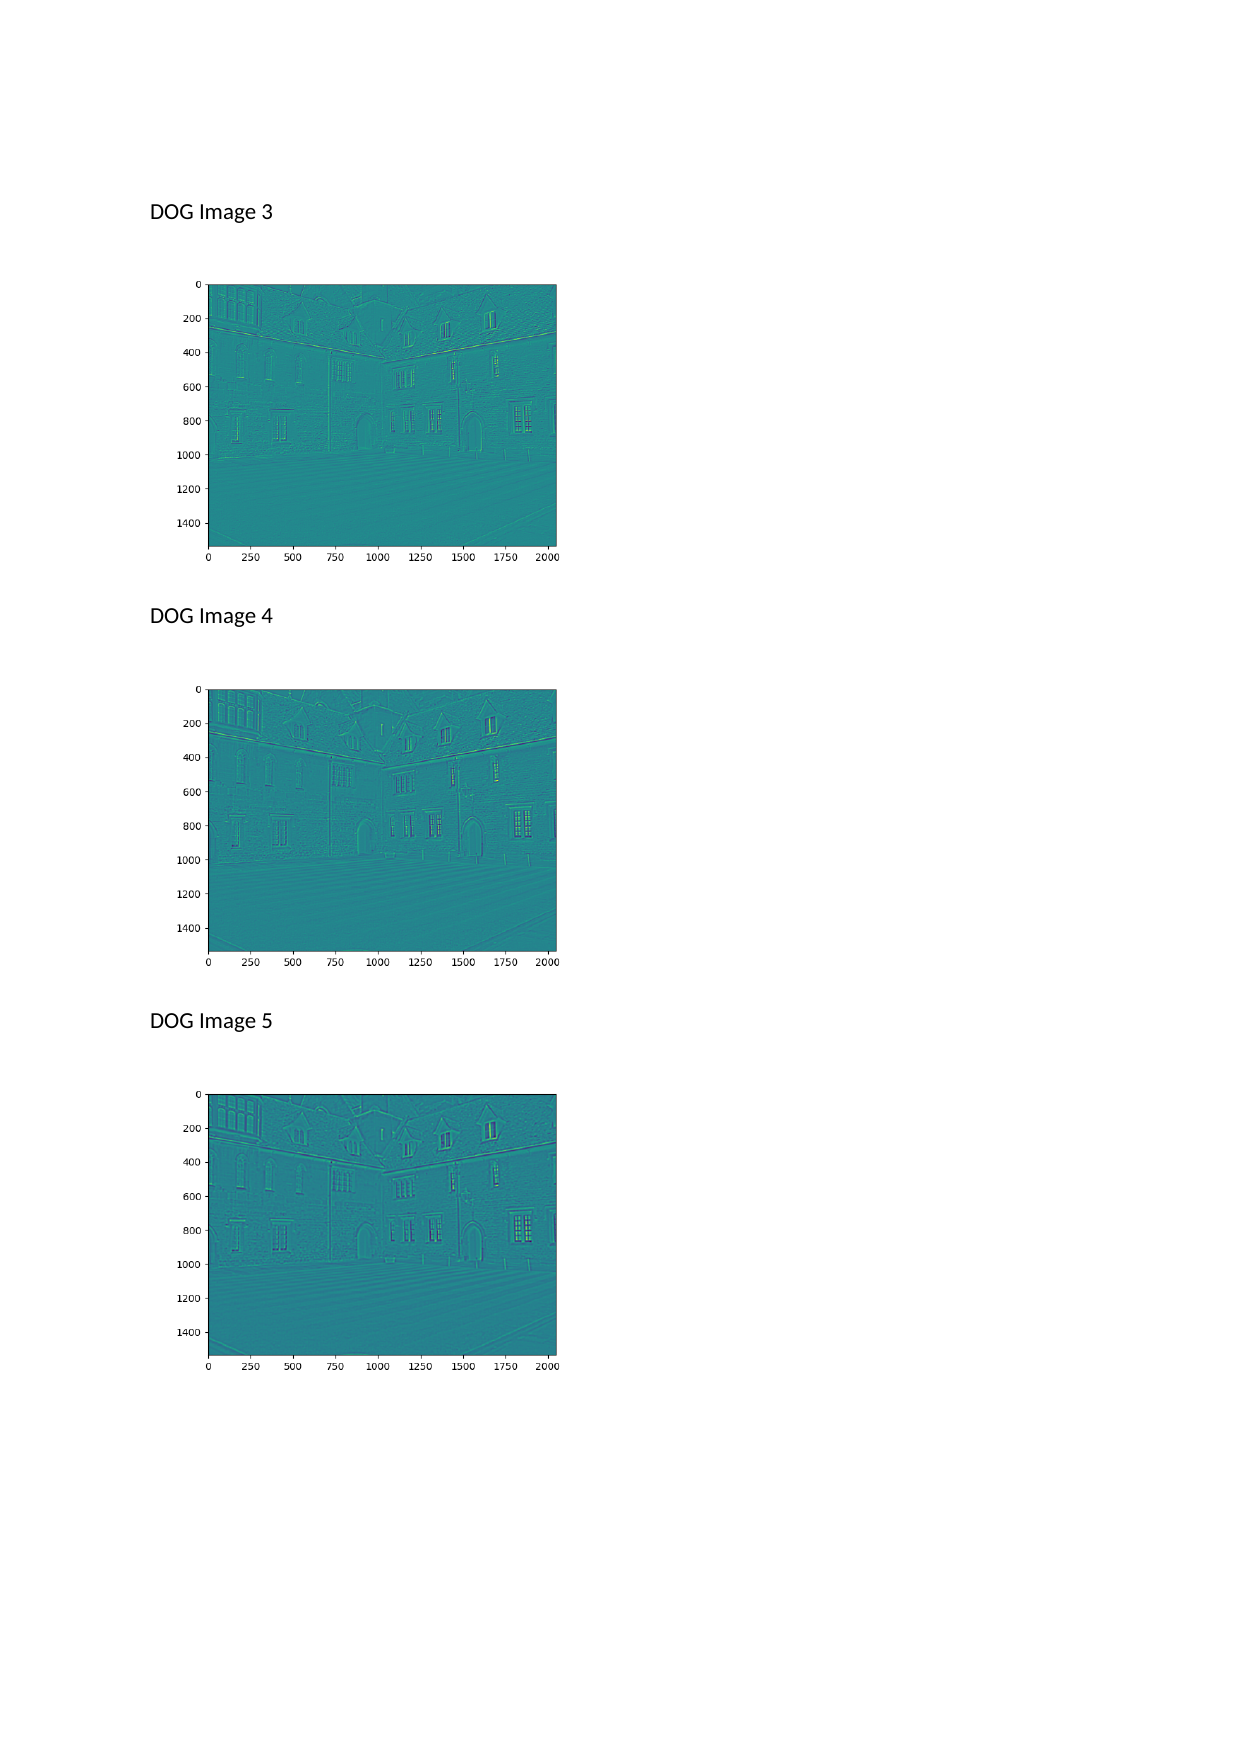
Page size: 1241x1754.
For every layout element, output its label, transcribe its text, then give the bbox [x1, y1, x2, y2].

text DOG Image 4 [150, 602, 1090, 629]
picture [150, 1053, 602, 1392]
text DOG Image 3 [150, 197, 1090, 225]
picture [150, 243, 602, 583]
text DOG Image 5 [150, 1006, 1090, 1034]
picture [150, 648, 602, 988]
